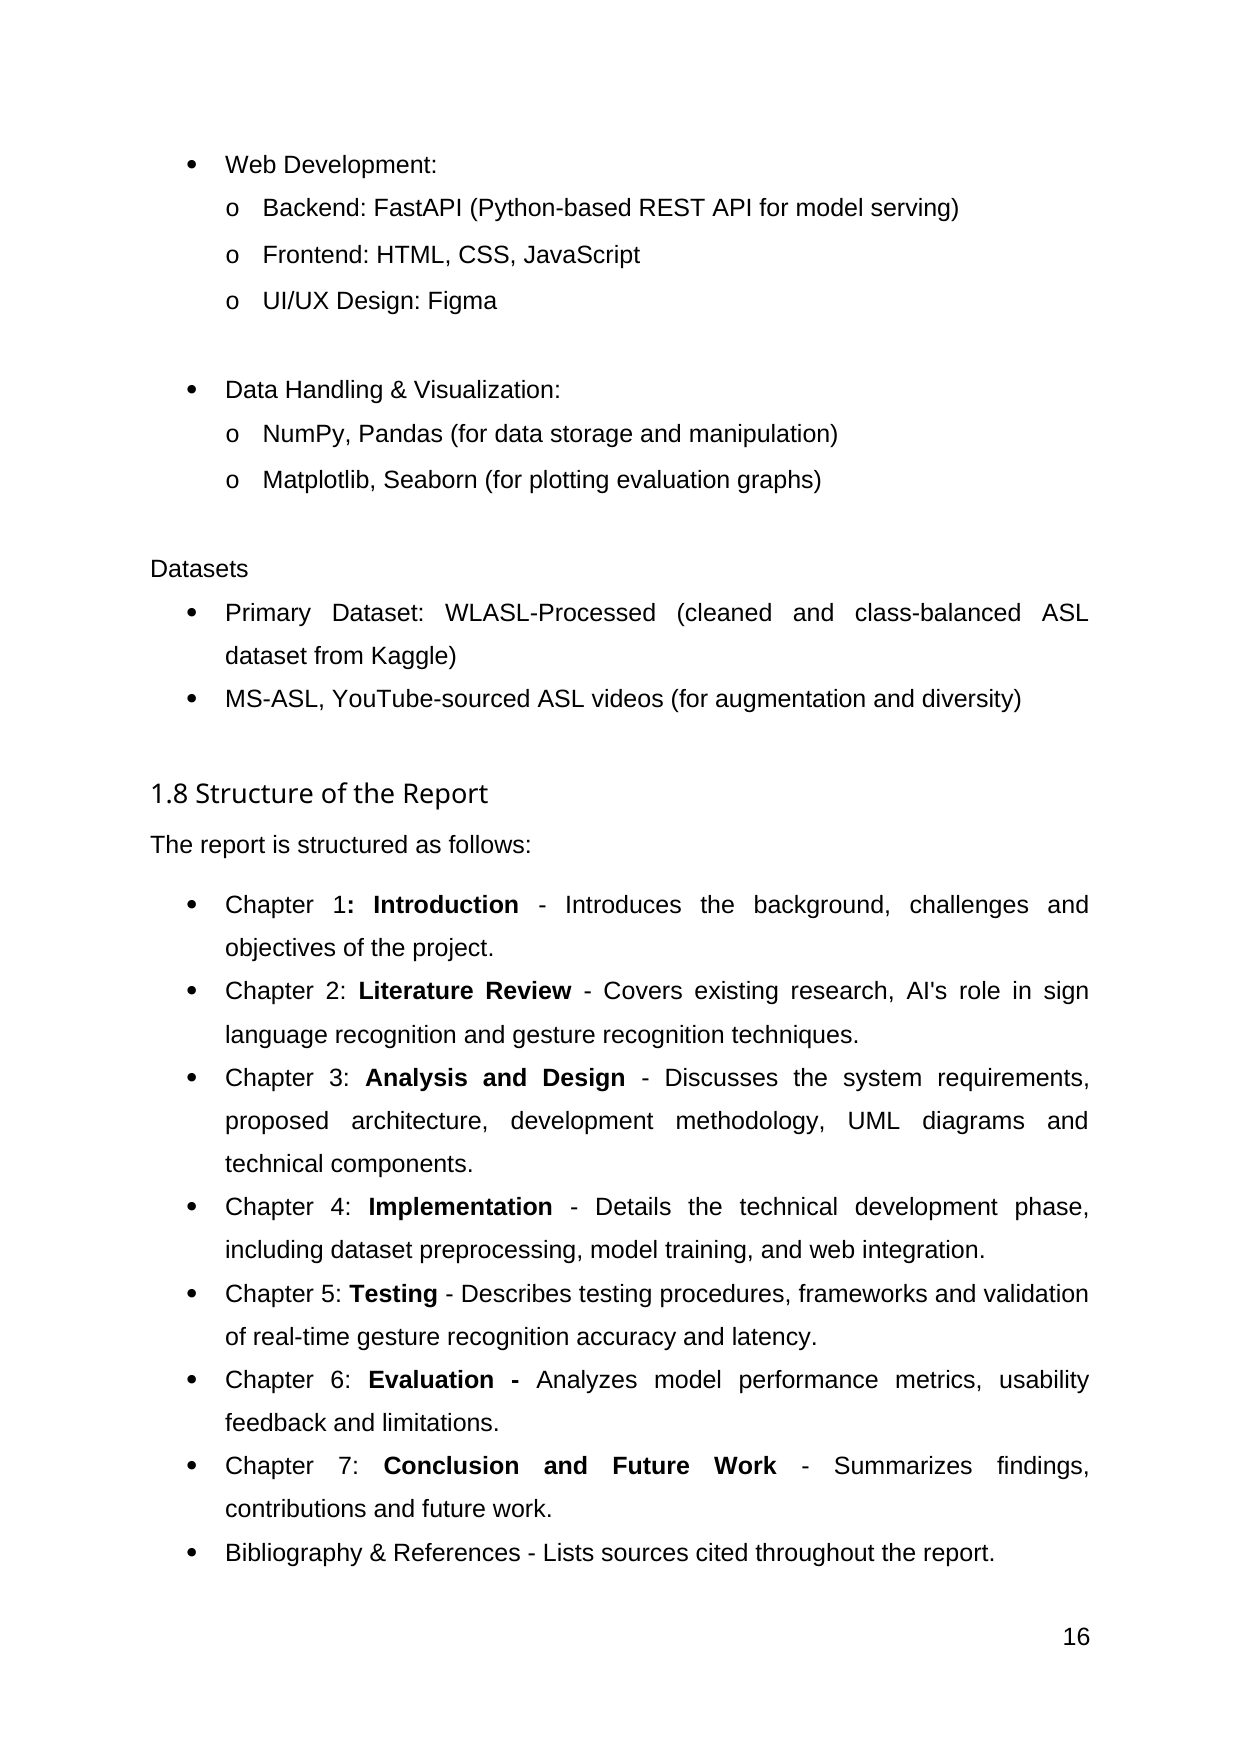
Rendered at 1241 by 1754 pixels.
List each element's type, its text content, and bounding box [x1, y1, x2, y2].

list Chapter 7: Conclusion and Future Work - Summarizes findings, contributions and future work. [187, 1451, 1090, 1523]
text Datasets [150, 554, 1090, 583]
list Chapter 5: Testing - Describes testing procedures, frameworks and validation of real-time gesture recognition accuracy and latency. [187, 1278, 1090, 1351]
list Chapter 2: Literature Review - Covers existing research, AI's role in sign language recognition and gesture recognition techniques. [187, 976, 1090, 1048]
list Frontend: HTML, CSS, JavaScript [225, 239, 1090, 271]
list Data Handling & Visualization: [187, 375, 1090, 404]
list Chapter 4: Implementation - Details the technical development phase, including dataset preprocessing, model training, and web integration. [187, 1192, 1090, 1264]
list UI/UX Design: Figma [225, 286, 1090, 317]
subtitle 1.8 Structure of the Report [150, 775, 1090, 812]
list Bibliography & References - Lists sources cited throughout the report. [187, 1538, 1090, 1566]
list Web Development: [187, 150, 1090, 179]
list Primary Dataset: WLASL-Processed (cleaned and class-balanced ASL dataset from Kaggle) [187, 598, 1090, 669]
list Backend: FastAPI (Python-based REST API for model serving) [225, 193, 1090, 224]
list NumPy, Pandas (for data storage and manipulation) [225, 419, 1090, 449]
list Matplotlib, Seaborn (for plotting evaluation graphs) [225, 465, 1090, 496]
list MS-ASL, YouTube-sourced ASL videos (for augmentation and diversity) [187, 684, 1090, 713]
list Chapter 3: Analysis and Design - Discusses the system requirements, proposed architecture, development methodology, UML diagrams and technical components. [187, 1063, 1090, 1178]
list Chapter 6: Evaluation - Analyzes model performance metrics, usability feedback and limitations. [187, 1365, 1090, 1437]
list Chapter 1: Introduction - Introduces the background, challenges and objectives of the project. [187, 890, 1090, 962]
text The report is structured as follows: [150, 830, 1090, 859]
